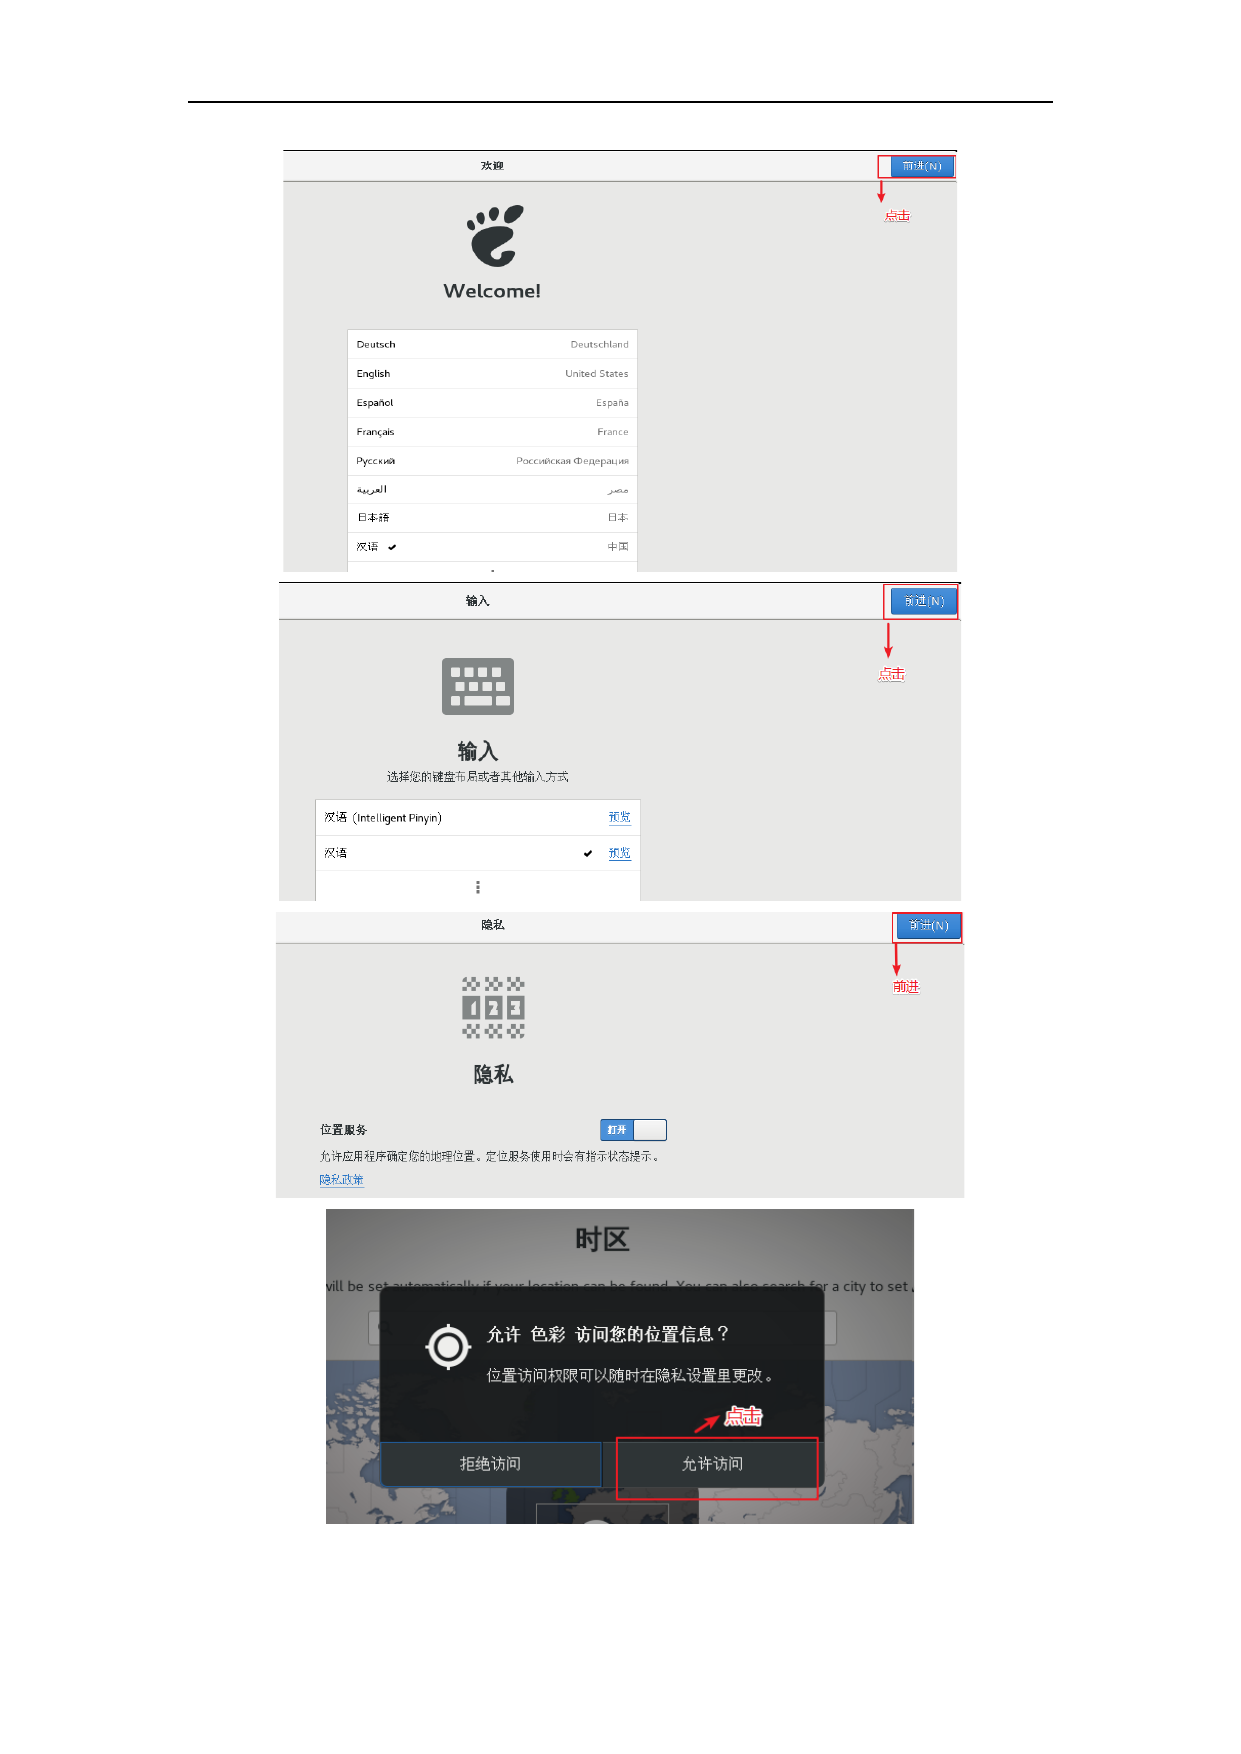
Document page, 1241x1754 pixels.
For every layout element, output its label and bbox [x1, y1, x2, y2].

picture [326, 1208, 915, 1524]
picture [275, 911, 965, 1198]
picture [283, 150, 958, 572]
picture [279, 581, 962, 901]
